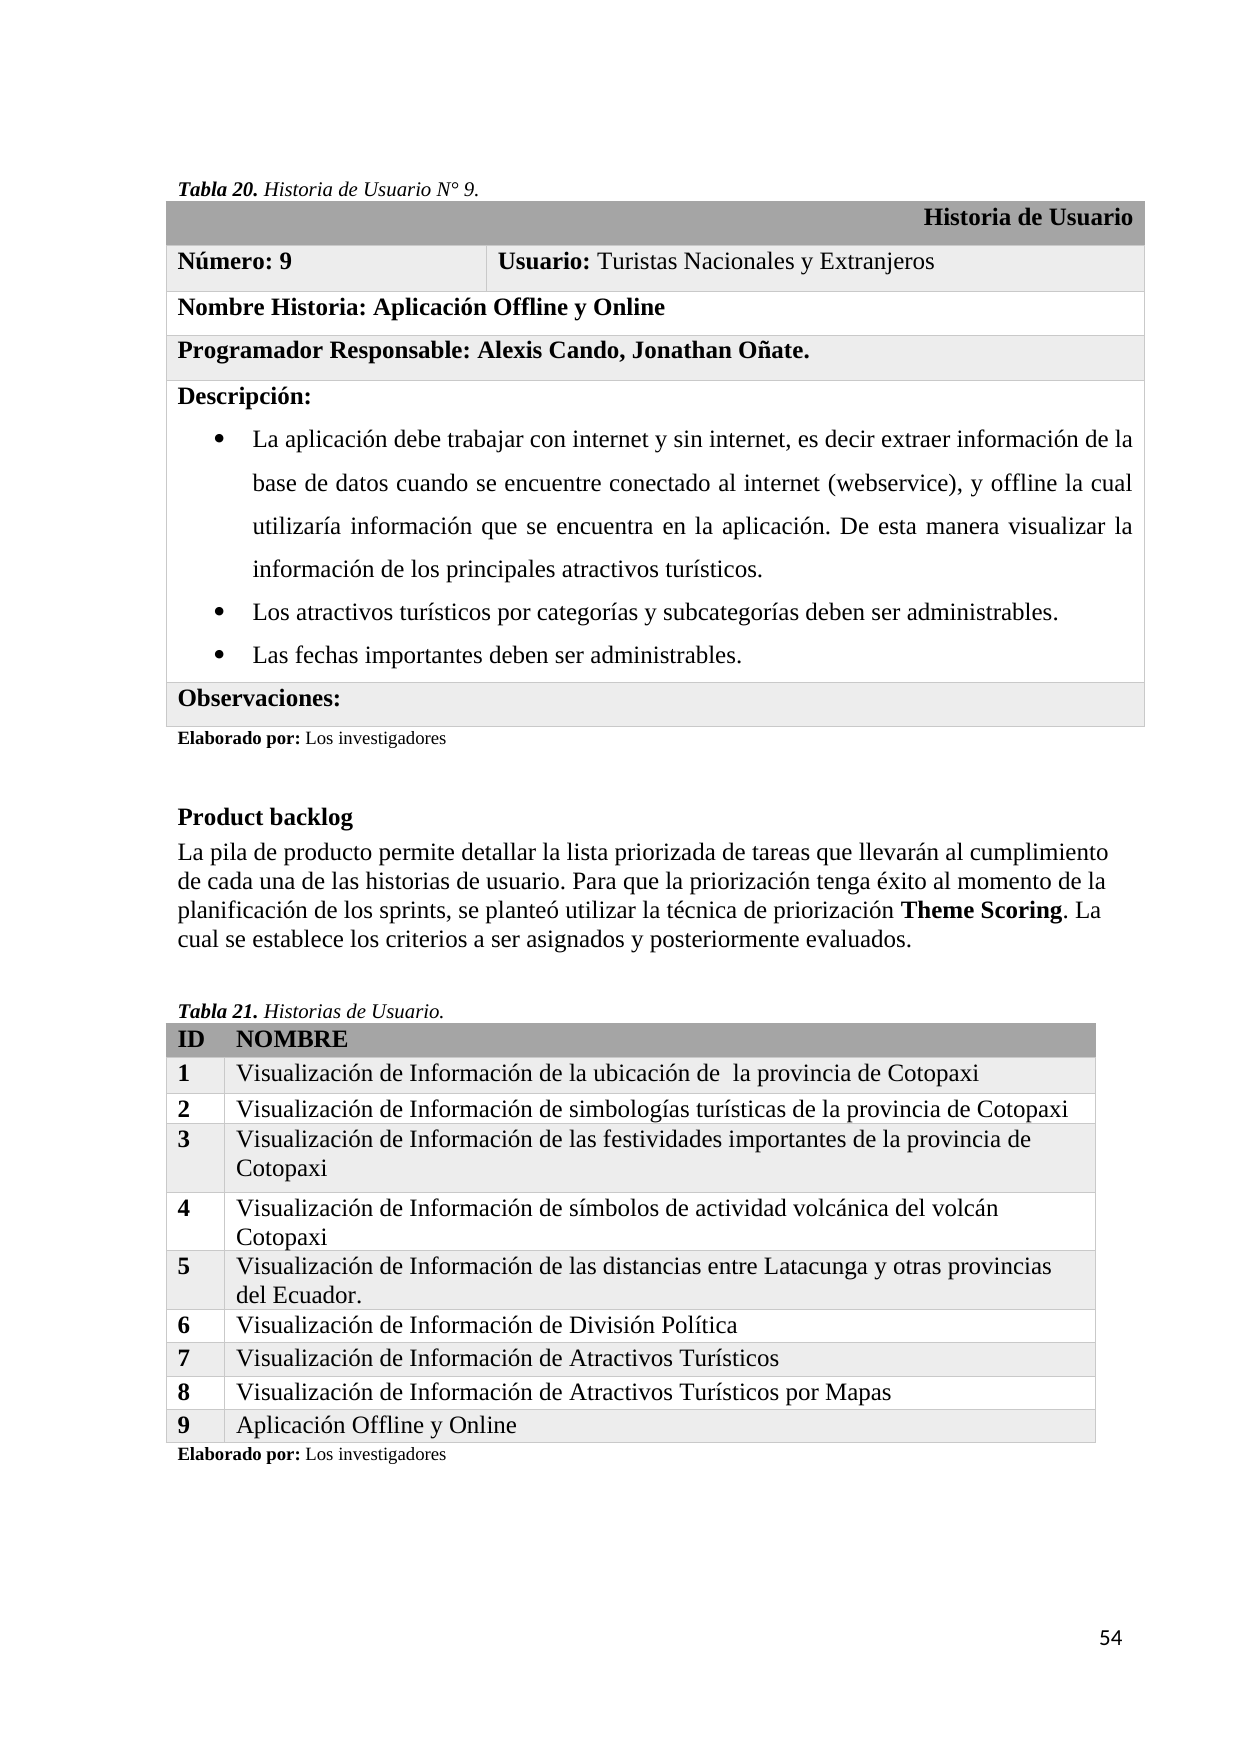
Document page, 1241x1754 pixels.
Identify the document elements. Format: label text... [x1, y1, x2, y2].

text Elaborado por: Los investigadores [177, 1443, 1122, 1465]
subtitle Product backlog [177, 802, 1122, 831]
table_header Historia de Usuario [167, 202, 1144, 245]
table_header ID [167, 1024, 224, 1057]
table_cell 7 [167, 1343, 224, 1376]
table_header NOMBRE [225, 1024, 1095, 1057]
table_cell Visualización de Información de División Política [225, 1310, 1095, 1342]
text Tabla 21. Historias de Usuario. [177, 999, 1122, 1023]
table_cell Observaciones: [167, 683, 1144, 726]
table_cell Programador Responsable: Alexis Cando, Jonathan Oñate. [167, 336, 1144, 380]
table_cell 9 [167, 1410, 224, 1442]
text La pila de producto permite detallar la lista priorizada de tareas que llevarán al cumplimiento de cada una de las historias de usuario. Para que la priorización tenga éxito al momento de la planificación de los sprints, se planteó utilizar la técnica de priorización Theme Scoring. La cual se establece los criterios a ser asignados y posteriormente evaluados. [177, 837, 1122, 952]
table_cell Visualización de Información de las distancias entre Latacunga y otras provincias del Ecuador. [225, 1251, 1095, 1309]
table_cell 2 [167, 1094, 224, 1123]
table_cell Número: 9 [167, 246, 486, 291]
table_cell Visualización de Información de Atractivos Turísticos [225, 1343, 1095, 1376]
text Tabla 20. Historia de Usuario N° 9. [177, 177, 1122, 201]
table_cell Descripción: La aplicación debe trabajar con internet y sin internet, es decir extraer información de la base de datos cuando se encuentre conectado al internet (webservice), y offline la cual utilizaría información que se encuentra en la aplicación. De esta manera visualizar la información de los principales atractivos turísticos. Los atractivos turísticos por categorías y subcategorías deben ser administrables. Las fechas importantes deben ser administrables. [167, 381, 1144, 682]
table_cell Visualización de Información de las festividades importantes de la provincia de Cotopaxi [225, 1124, 1095, 1192]
table_cell Visualización de Información de símbolos de actividad volcánica del volcán Cotopaxi [225, 1193, 1095, 1250]
table_cell 4 [167, 1193, 224, 1250]
table_cell Visualización de Información de Atractivos Turísticos por Mapas [225, 1377, 1095, 1409]
table_cell 8 [167, 1377, 224, 1409]
table_cell 3 [167, 1124, 224, 1192]
table_cell Nombre Historia: Aplicación Offline y Online [167, 292, 1144, 334]
text Elaborado por: Los investigadores [177, 727, 1122, 748]
table_cell 6 [167, 1310, 224, 1342]
table_cell Visualización de Información de la ubicación de la provincia de Cotopaxi [225, 1058, 1095, 1093]
table_cell 1 [167, 1058, 224, 1093]
table_cell Aplicación Offline y Online [225, 1410, 1095, 1442]
table_cell Visualización de Información de simbologías turísticas de la provincia de Cotopaxi [225, 1094, 1095, 1123]
table_cell 5 [167, 1251, 224, 1309]
table_cell Usuario: Turistas Nacionales y Extranjeros [487, 246, 1144, 291]
